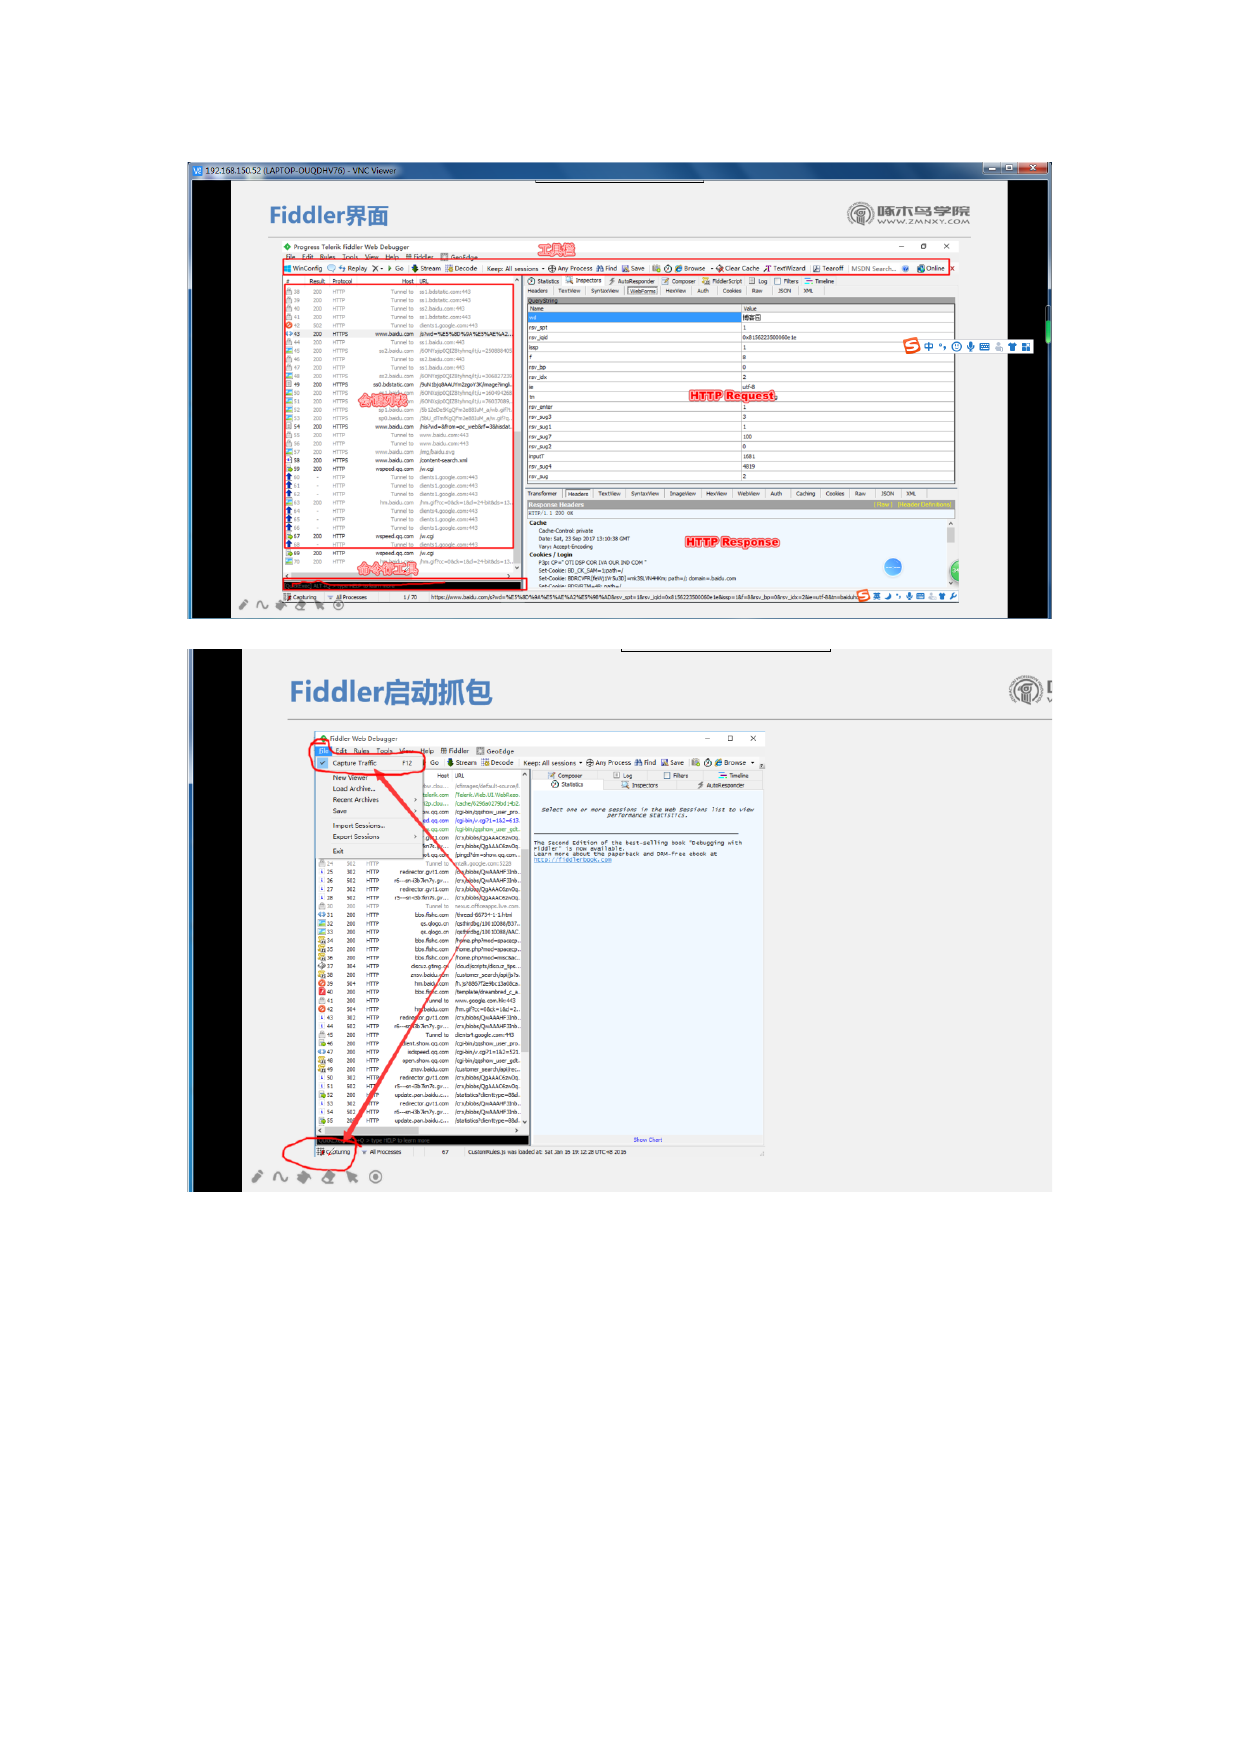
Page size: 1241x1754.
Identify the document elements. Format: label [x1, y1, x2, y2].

picture [187, 162, 1052, 619]
picture [187, 649, 1053, 1192]
